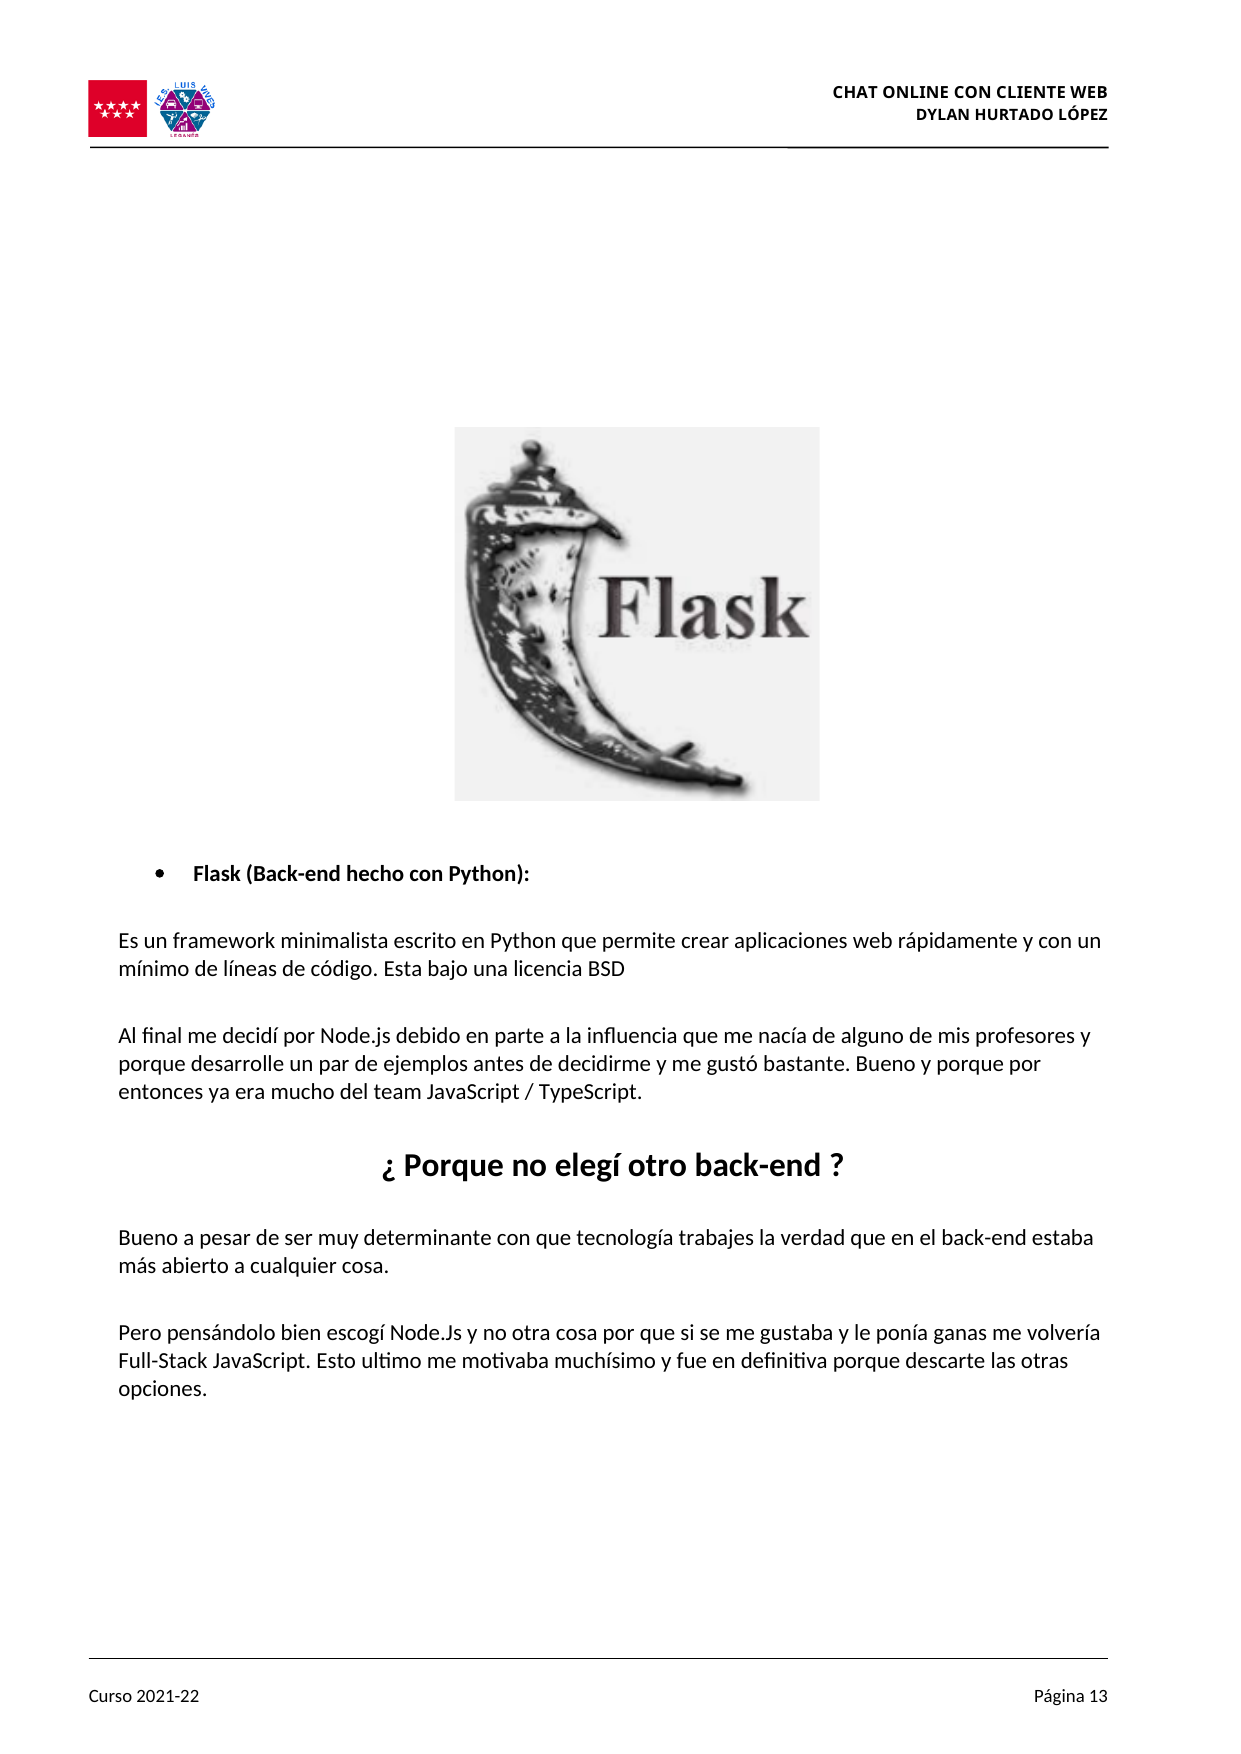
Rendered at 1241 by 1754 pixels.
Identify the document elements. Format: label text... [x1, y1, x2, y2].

text Es un framework minimalista escrito en Python que permite crear aplicaciones web rápidamente y con un mínimo de líneas de código. Esta bajo una licencia BSD [118, 926, 1107, 982]
text Pero pensándolo bien escogí Node.Js y no otra cosa por que si se me gustaba y le ponía ganas me volvería Full-Stack JavaScript. Esto ultimo me motivaba muchísimo y fue en definitiva porque descarte las otras opciones. [118, 1318, 1107, 1402]
list Flask (Back-end hecho con Python): [156, 859, 1107, 887]
picture [454, 427, 820, 801]
text Al final me decidí por Node.js debido en parte a la influencia que me nacía de alguno de mis profesores y porque desarrolle un par de ejemplos antes de decidirme y me gustó bastante. Bueno y porque por entonces ya era mucho del team JavaScript / TypeScript. [118, 1021, 1107, 1105]
picture [87, 80, 215, 136]
text Bueno a pesar de ser muy determinante con que tecnología trabajes la verdad que en el back-end estaba más abierto a cualquier cosa. [118, 1223, 1107, 1279]
text ¿ Porque no elegí otro back-end ? [118, 1144, 1107, 1184]
